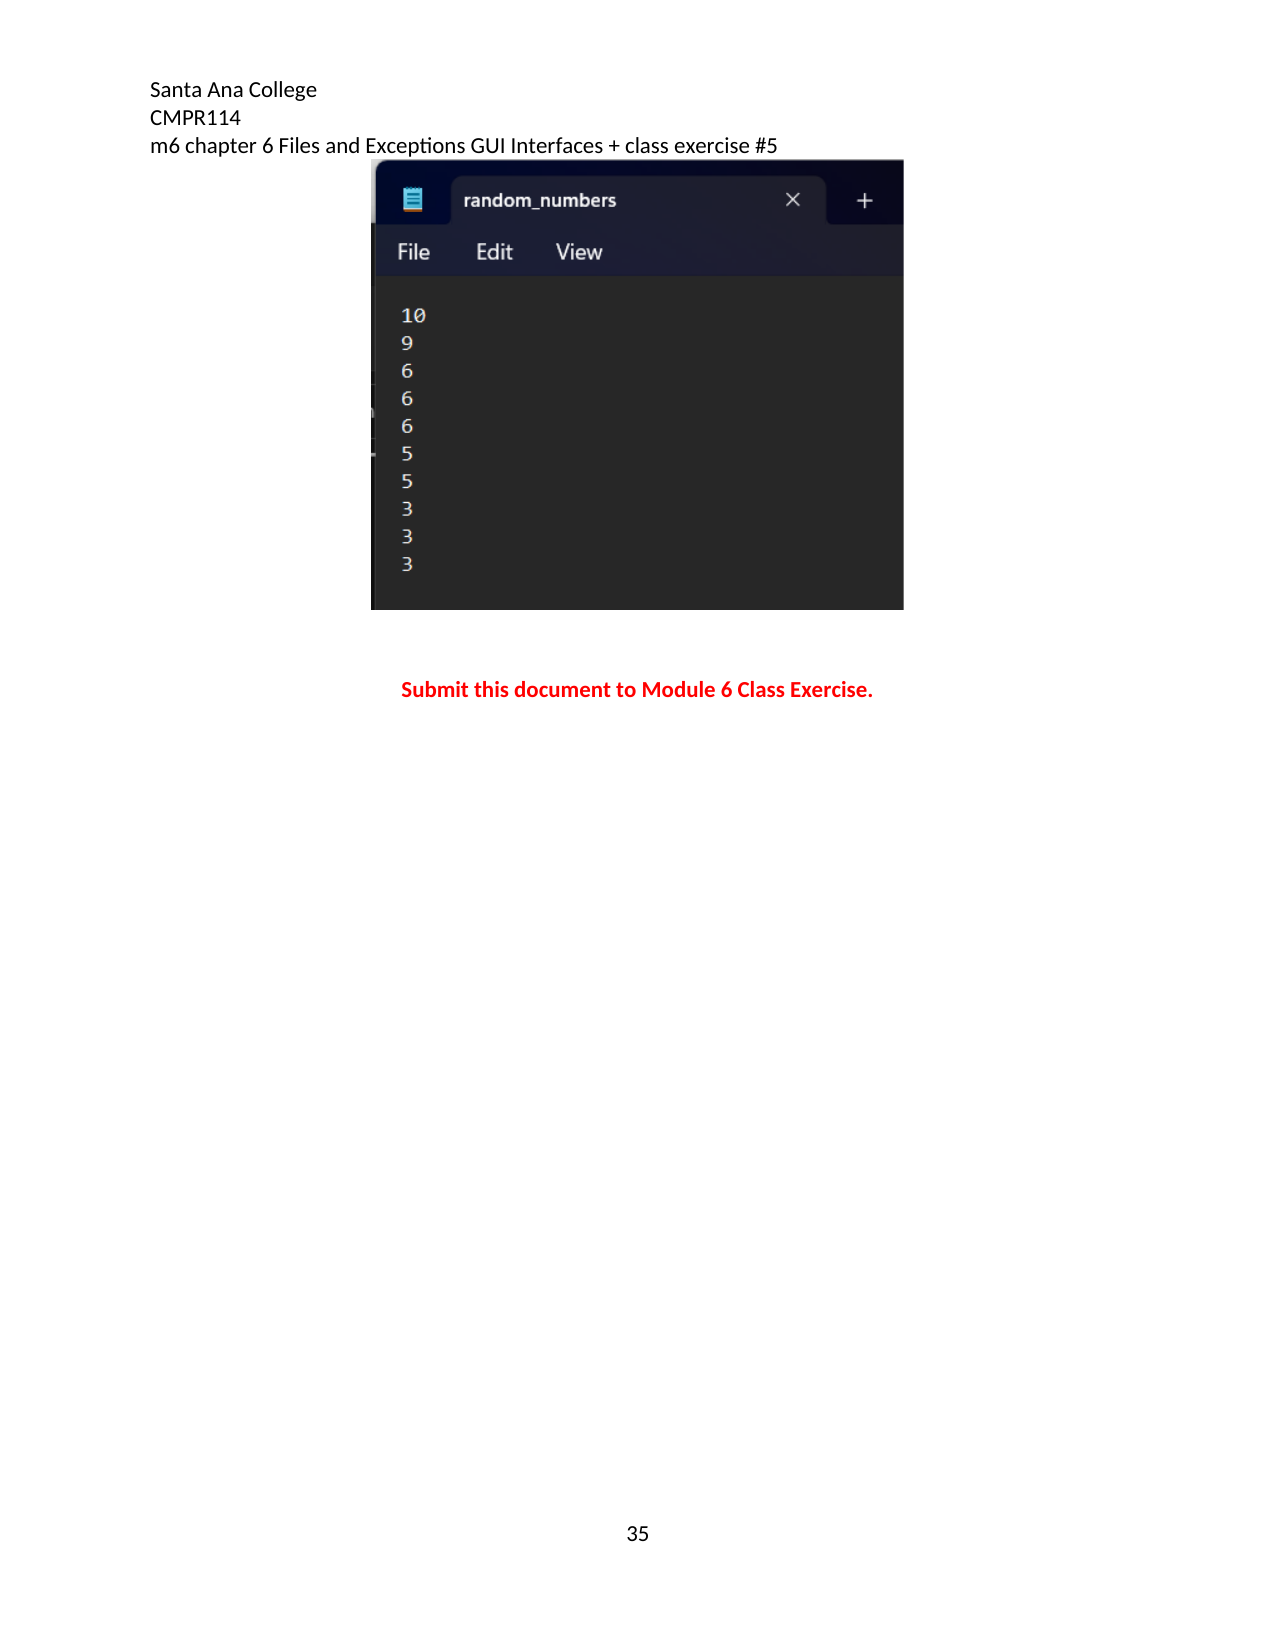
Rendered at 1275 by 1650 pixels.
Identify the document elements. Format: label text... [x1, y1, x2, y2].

picture [371, 159, 904, 610]
text Submit this document to Module 6 Class Exercise. [150, 675, 1125, 703]
